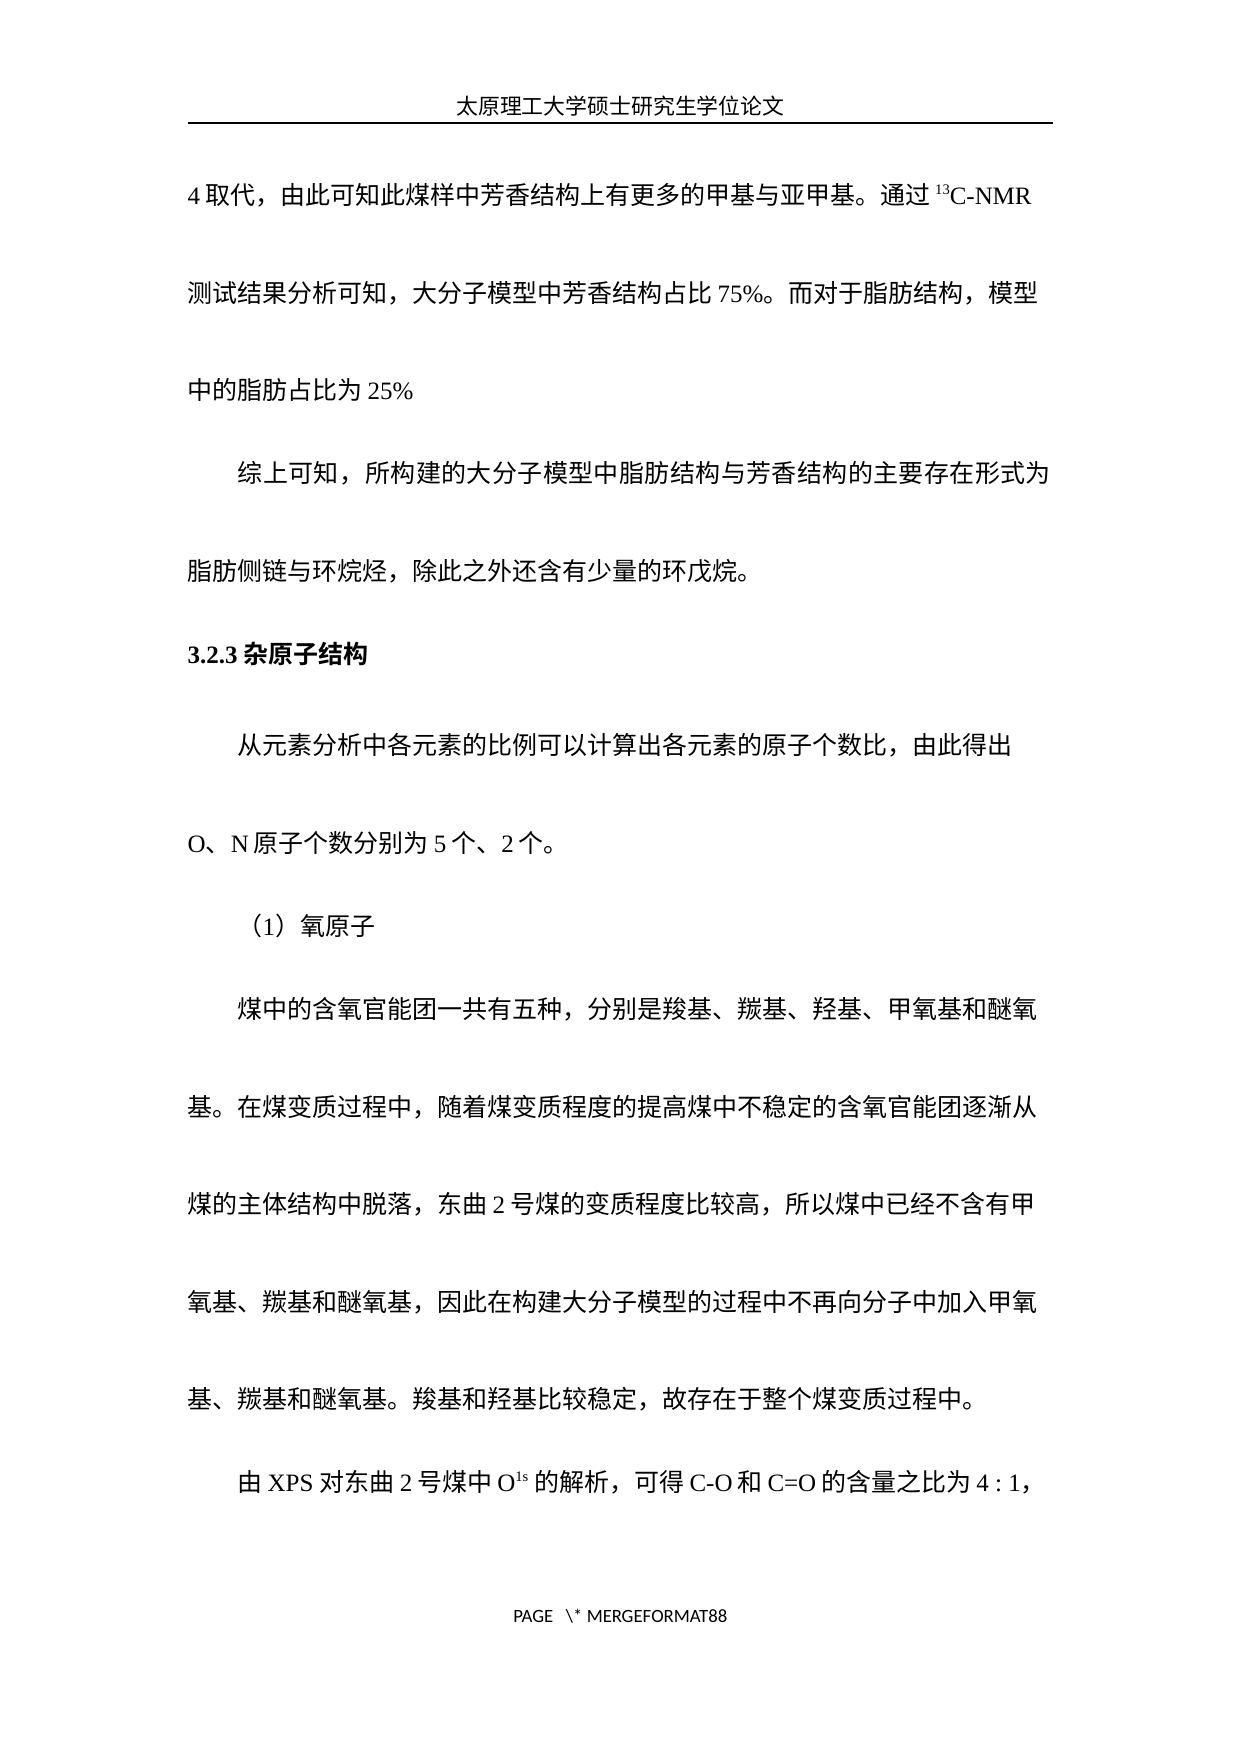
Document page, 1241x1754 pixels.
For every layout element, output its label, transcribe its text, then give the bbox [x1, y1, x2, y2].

text 3.2.3 杂原子结构 [187, 620, 1053, 685]
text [187, 1448, 1053, 1513]
text （1）氧原子 [187, 892, 1053, 957]
text 从元素分析中各元素的比例可以计算出各元素的原子个数比，由此得出O、N原子个数分别为5个、2个。 [187, 711, 1053, 874]
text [187, 161, 1053, 421]
text 煤中的含氧官能团一共有五种，分别是羧基、羰基、羟基、甲氧基和醚氧基。在煤变质过程中，随着煤变质程度的提高煤中不稳定的含氧官能团逐渐从煤的主体结构中脱落，东曲2号煤的变质程度比较高，所以煤中已经不含有甲氧基、羰基和醚氧基，因此在构建大分子模型的过程中不再向分子中加入甲氧基、羰基和醚氧基。羧基和羟基比较稳定，故存在于整个煤变质过程中。 [187, 975, 1053, 1430]
text 综上可知，所构建的大分子模型中脂肪结构与芳香结构的主要存在形式为脂肪侧链与环烷烃，除此之外还含有少量的环戊烷。 [187, 439, 1053, 602]
